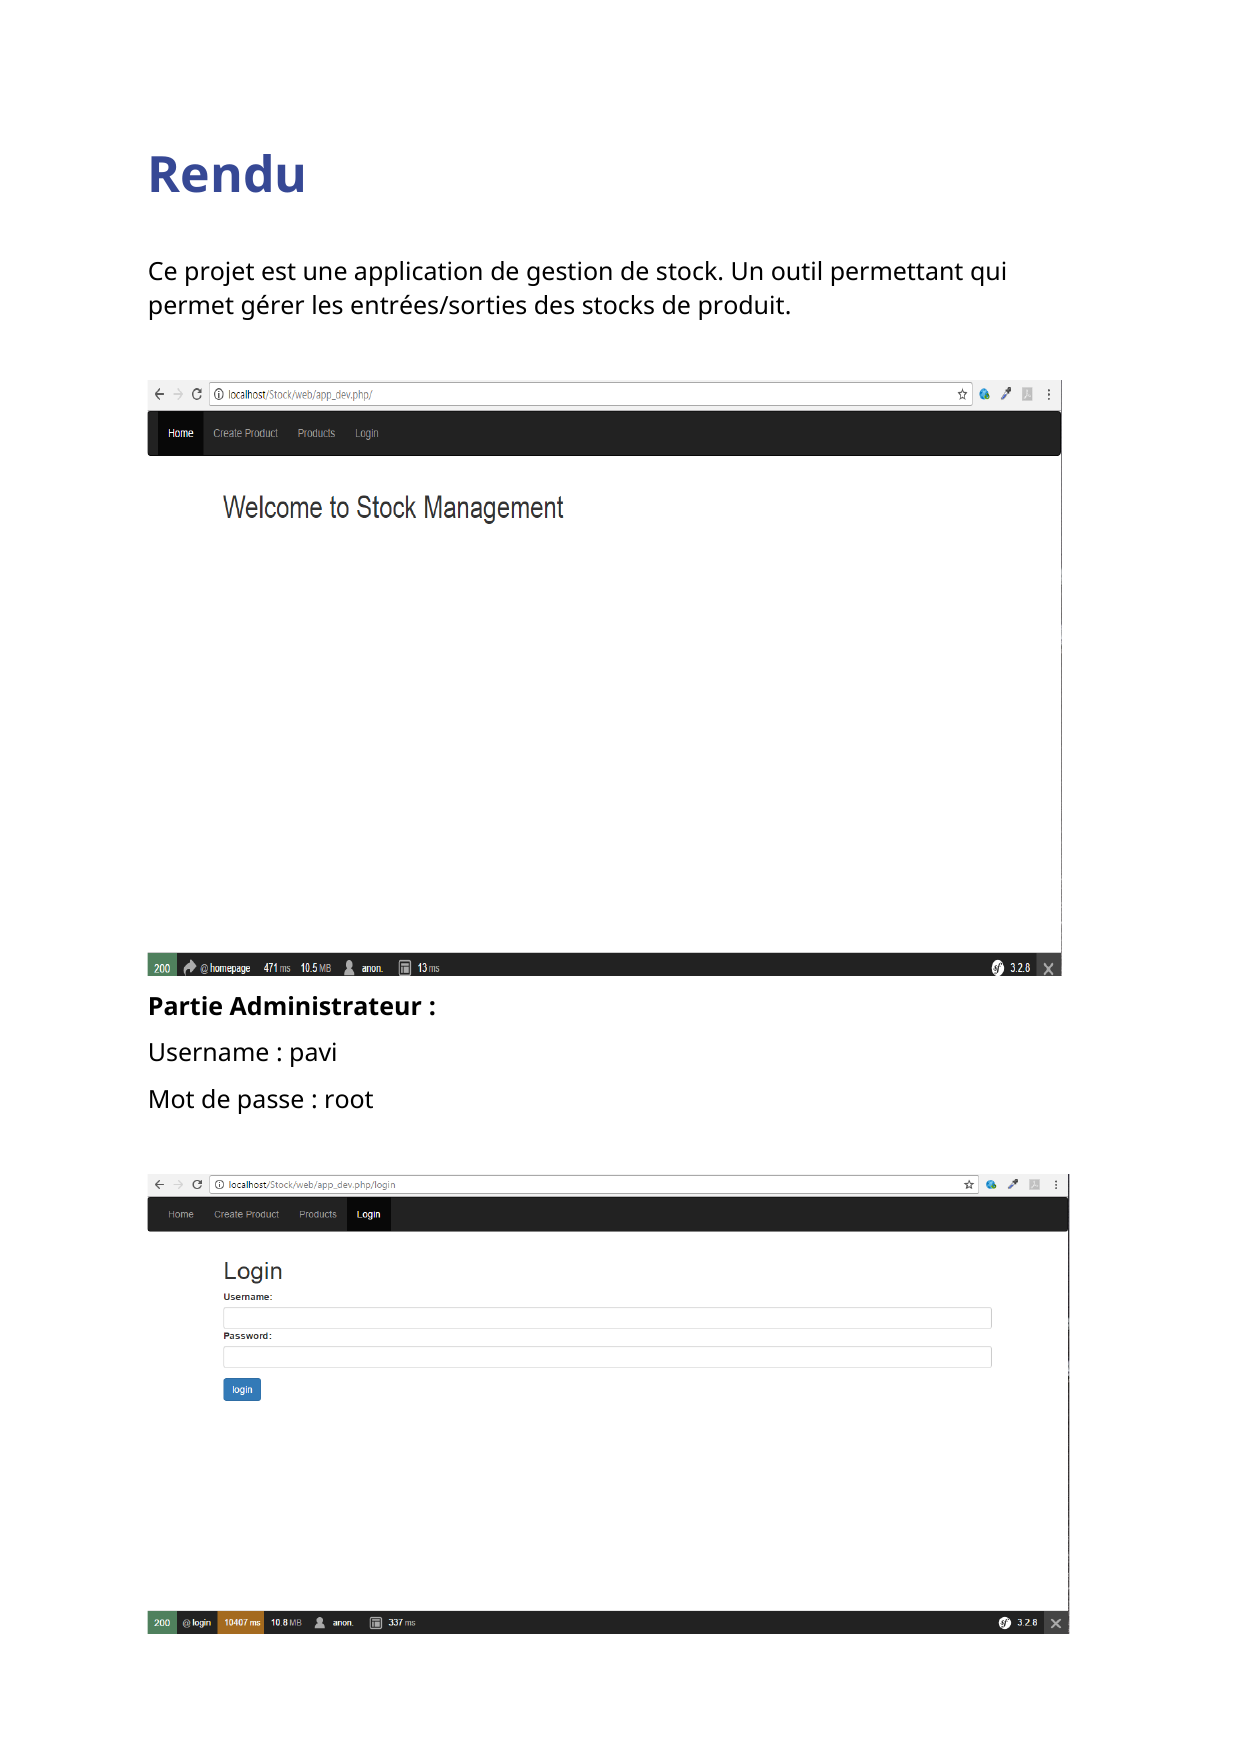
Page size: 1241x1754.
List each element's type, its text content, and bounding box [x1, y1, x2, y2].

text Username : pavi [148, 1035, 1093, 1069]
text Mot de passe : root [148, 1081, 1093, 1116]
picture [147, 380, 1062, 976]
text Partie Administrateur : [148, 988, 1093, 1022]
picture [147, 1174, 1070, 1634]
subtitle Rendu [148, 139, 1093, 207]
text Ce projet est une application de gestion de stock. Un outil permettant qui permet gérer les entrées/sorties des stocks de produit. [148, 253, 1093, 321]
